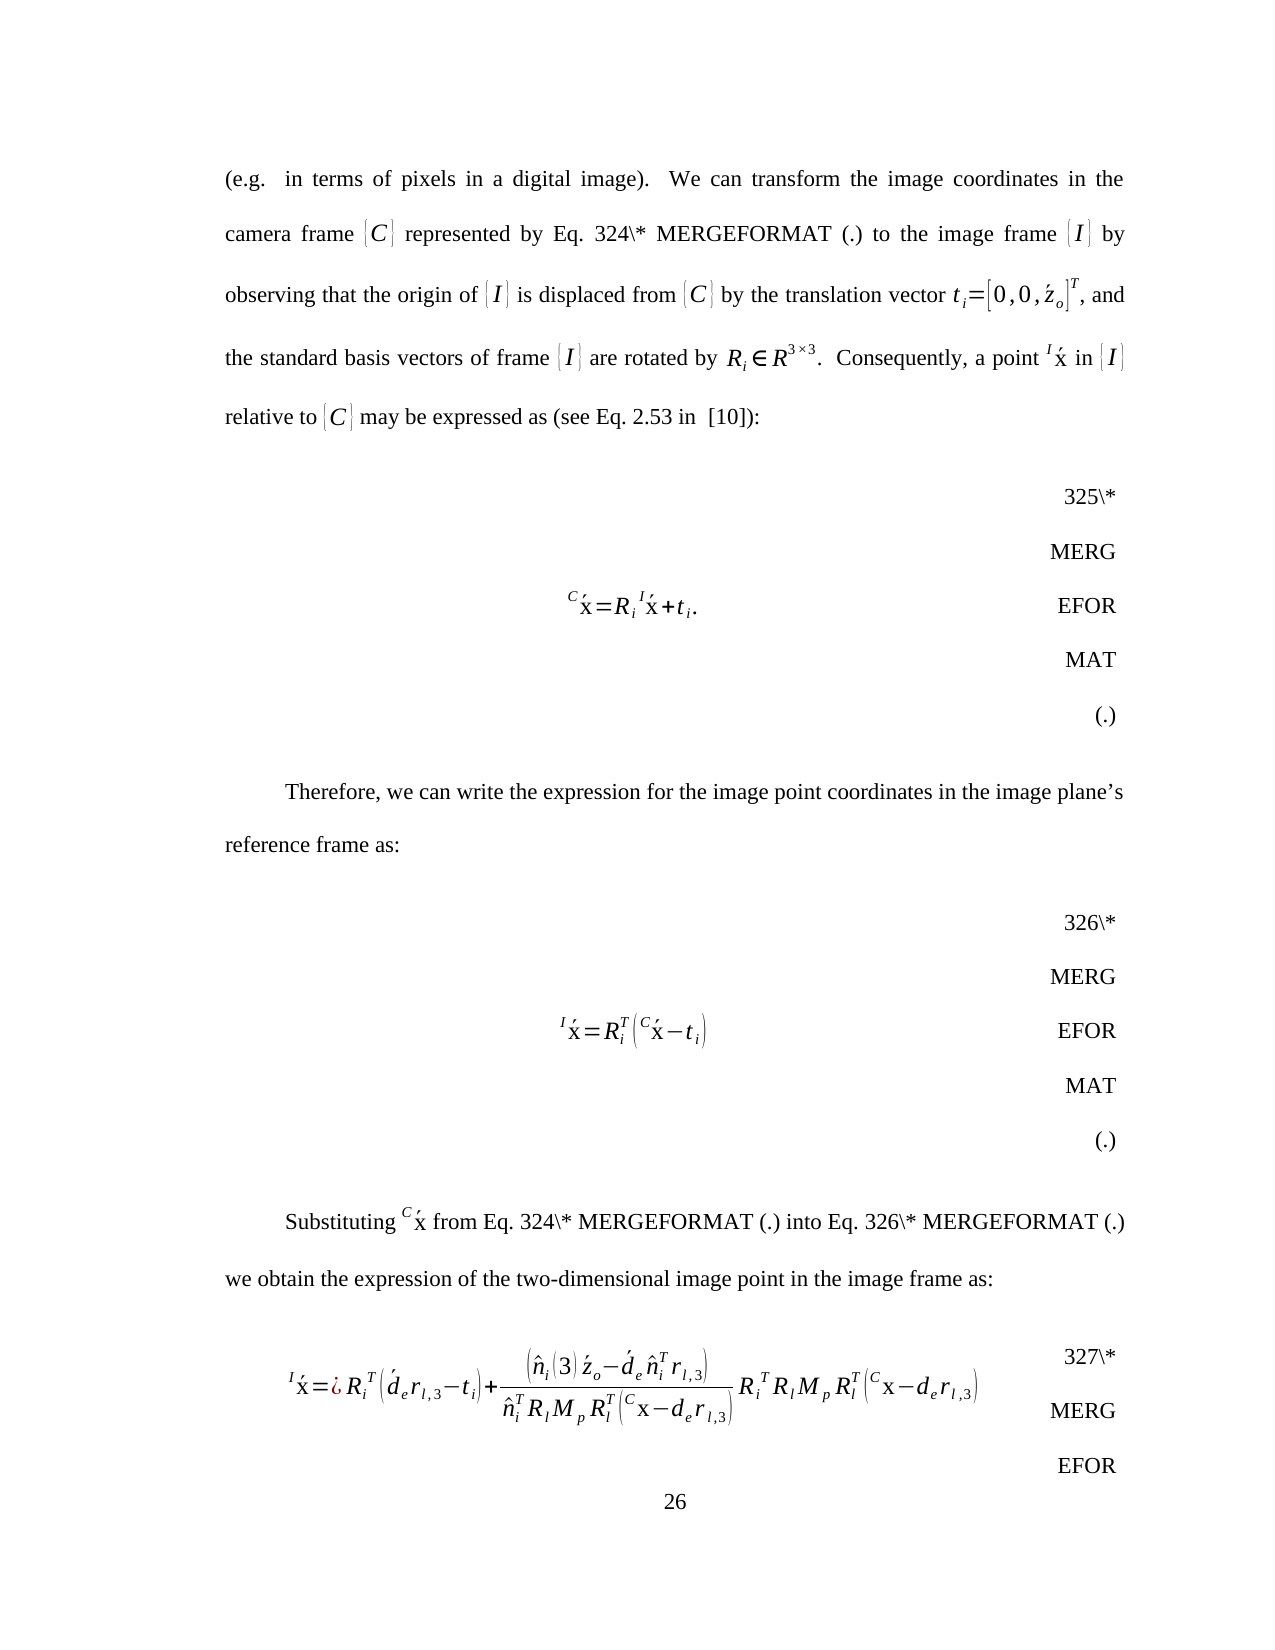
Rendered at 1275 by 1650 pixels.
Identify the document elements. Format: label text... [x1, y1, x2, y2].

table_header [1042, 479, 1116, 778]
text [225, 165, 1125, 432]
table_header [225, 479, 1042, 778]
table_header [225, 1339, 1042, 1482]
table_header [225, 905, 1042, 1204]
table_header [1042, 1339, 1116, 1482]
table_header [1042, 905, 1116, 1204]
text Substituting from Eq. (3.24) into Eq. (3.26) we obtain the expression of the two-dimensional image point in the image frame as: [225, 1204, 1125, 1292]
text Therefore, we can write the expression for the image point coordinates in the image plane’s reference frame as: [225, 778, 1125, 857]
